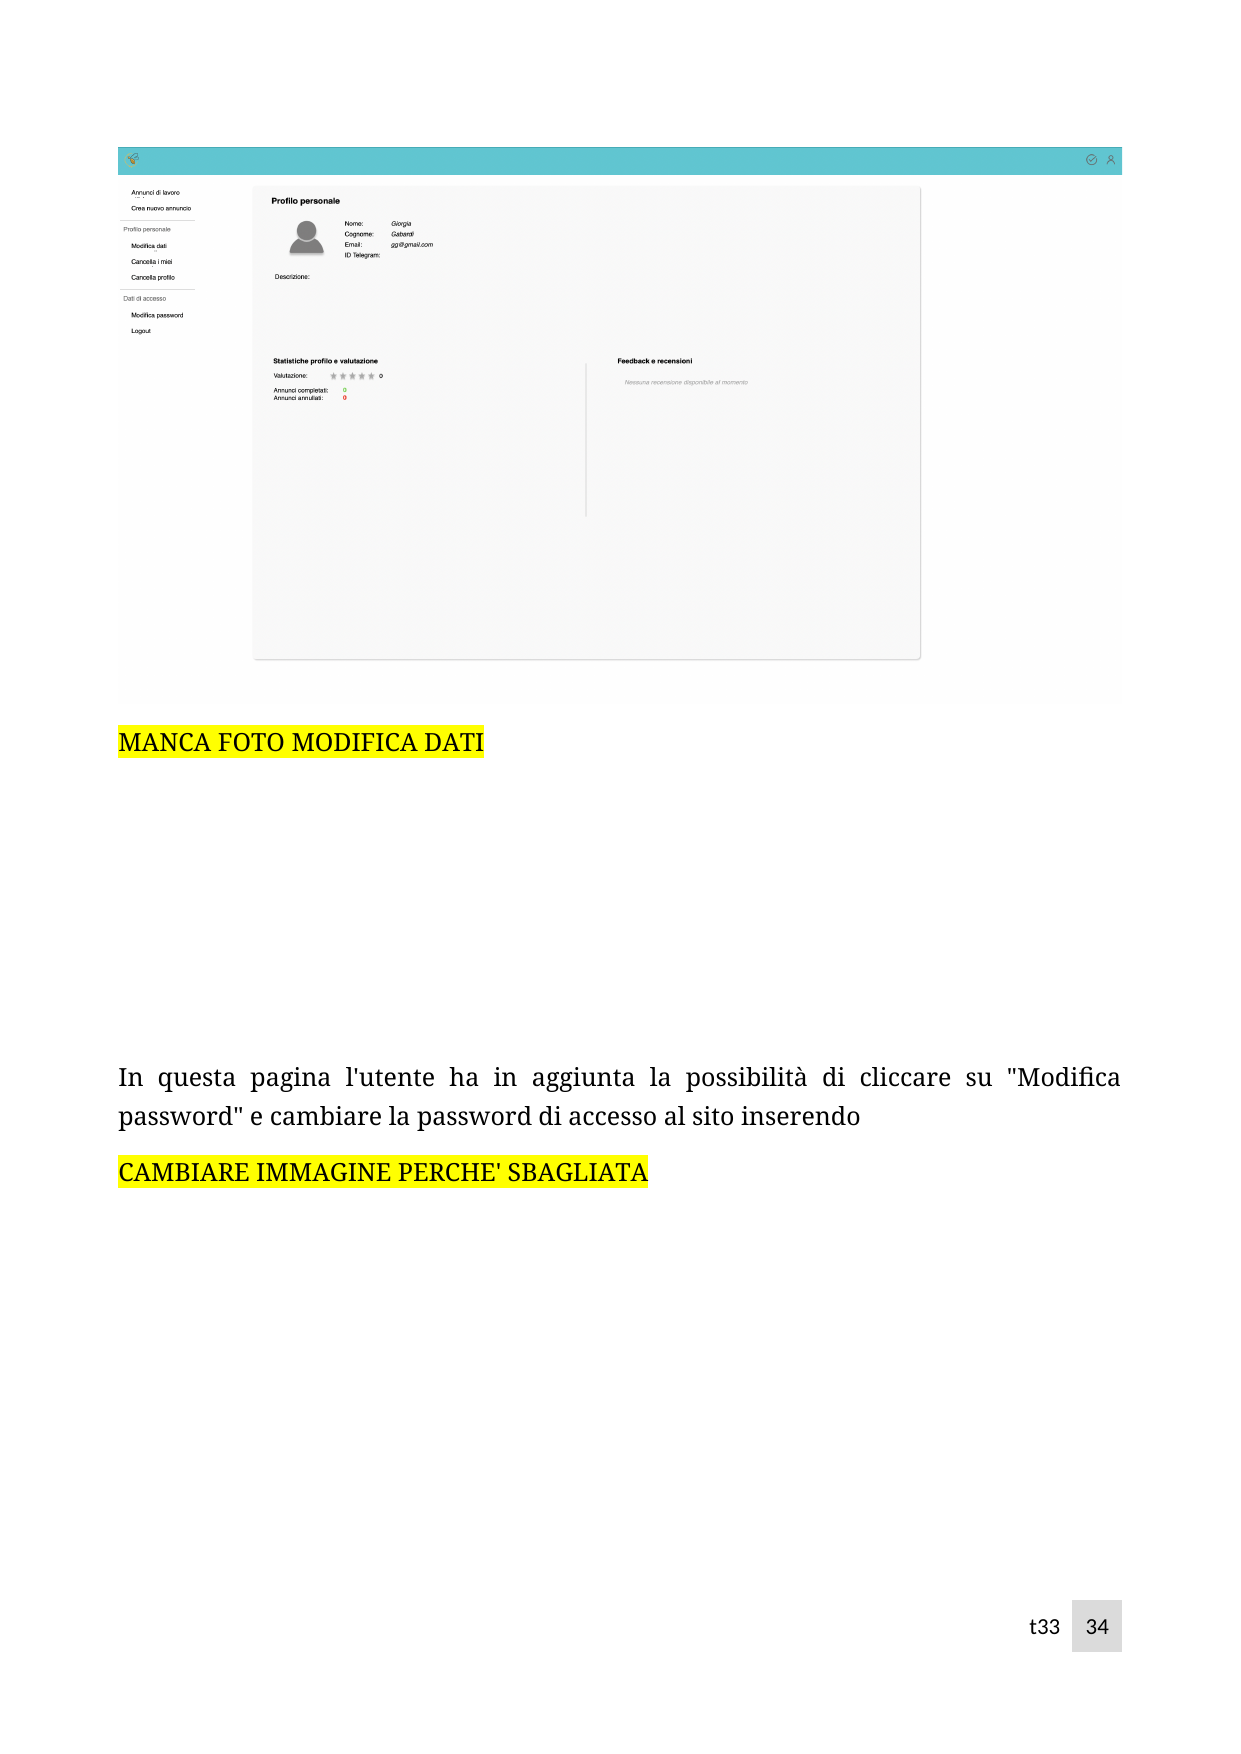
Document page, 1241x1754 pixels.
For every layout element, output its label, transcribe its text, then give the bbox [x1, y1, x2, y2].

text In questa pagina l'utente ha in aggiunta la possibilità di cliccare su "Modifica password" e cambiare la password di accesso al sito inserendo [118, 1059, 1122, 1133]
text CAMBIARE IMMAGINE PERCHE' SBAGLIATA [118, 1154, 1122, 1188]
text MANCA FOTO MODIFICA DATI [118, 724, 1122, 758]
picture [118, 147, 1123, 704]
